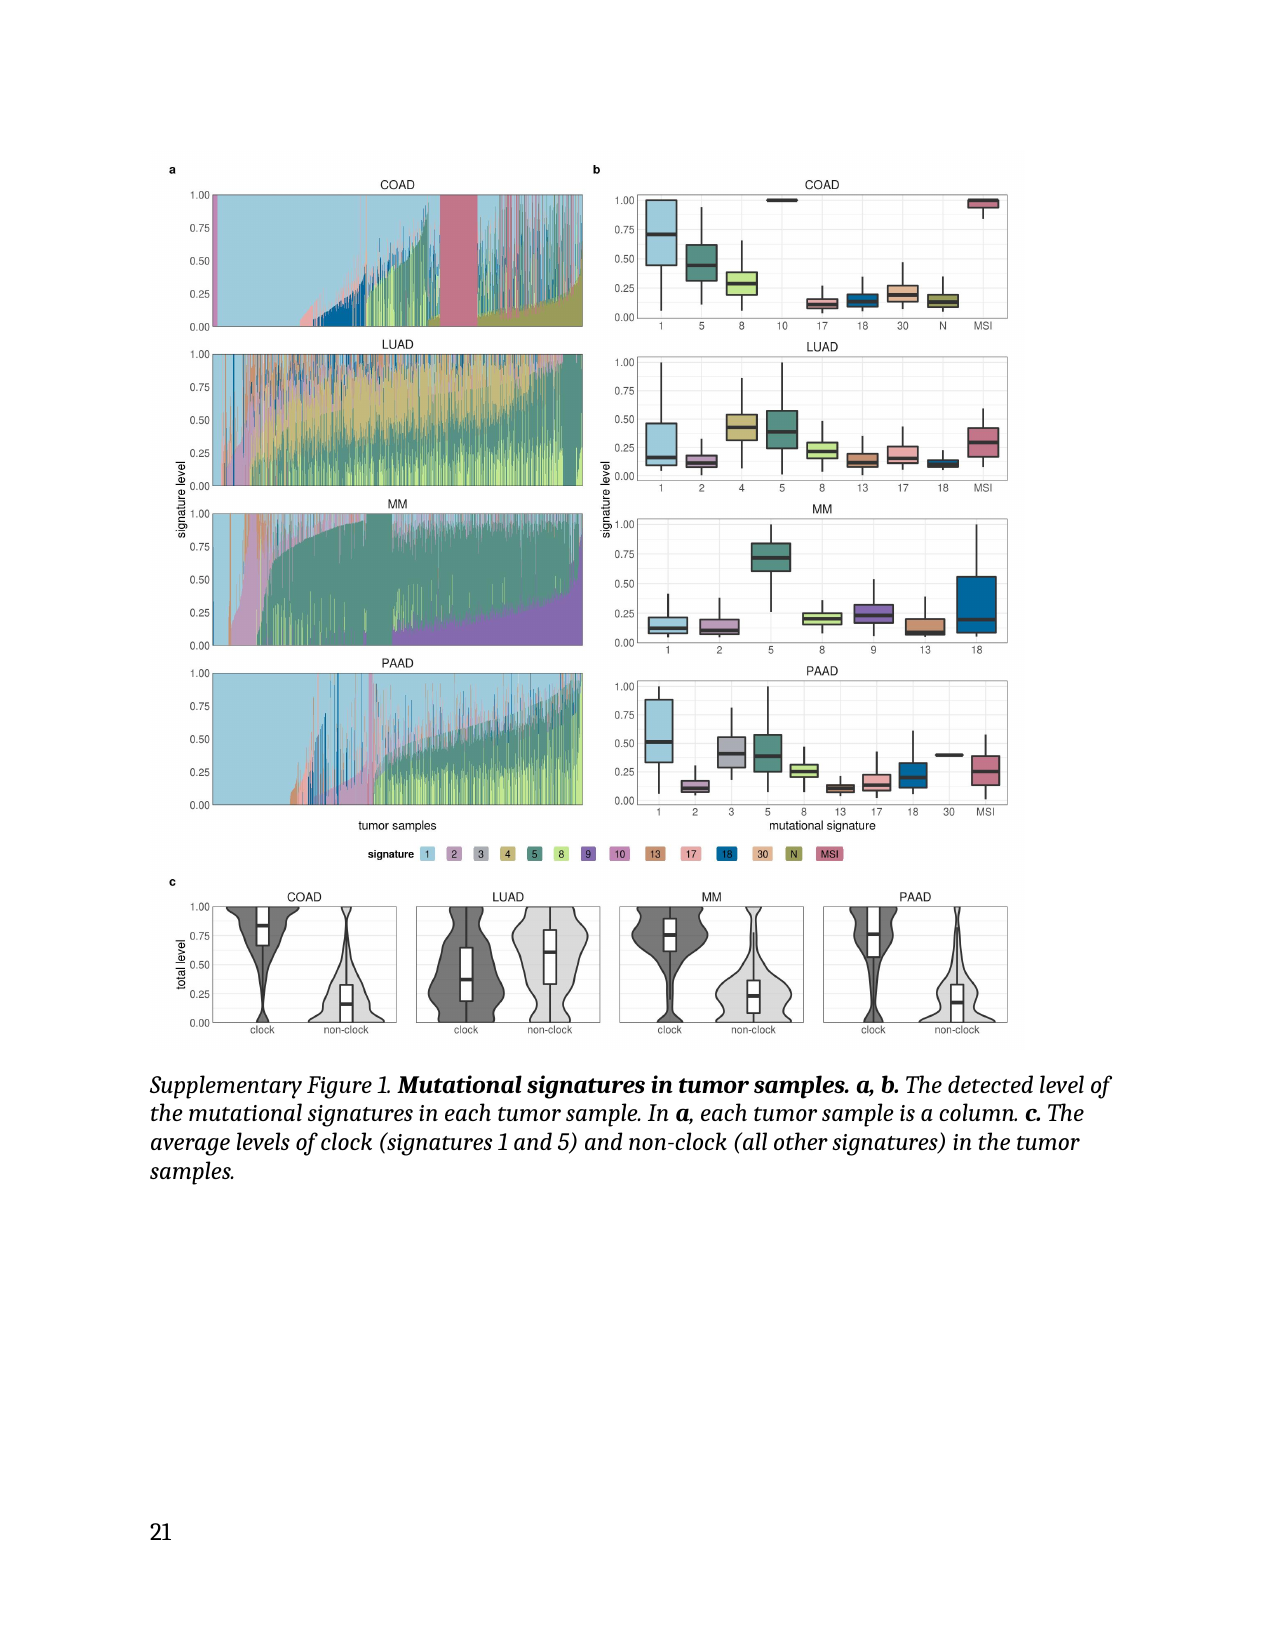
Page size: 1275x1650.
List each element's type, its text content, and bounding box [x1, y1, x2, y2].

picture [150, 150, 1025, 1050]
text Supplementary Figure 1. Mutational signatures in tumor samples. a, b. The detected level of the mutational signatures in each tumor sample. In a, each tumor sample is a column. c. The average levels of clock (signatures 1 and 5) and non-clock (all other signatures) in the tumor samples. [150, 1071, 1125, 1186]
